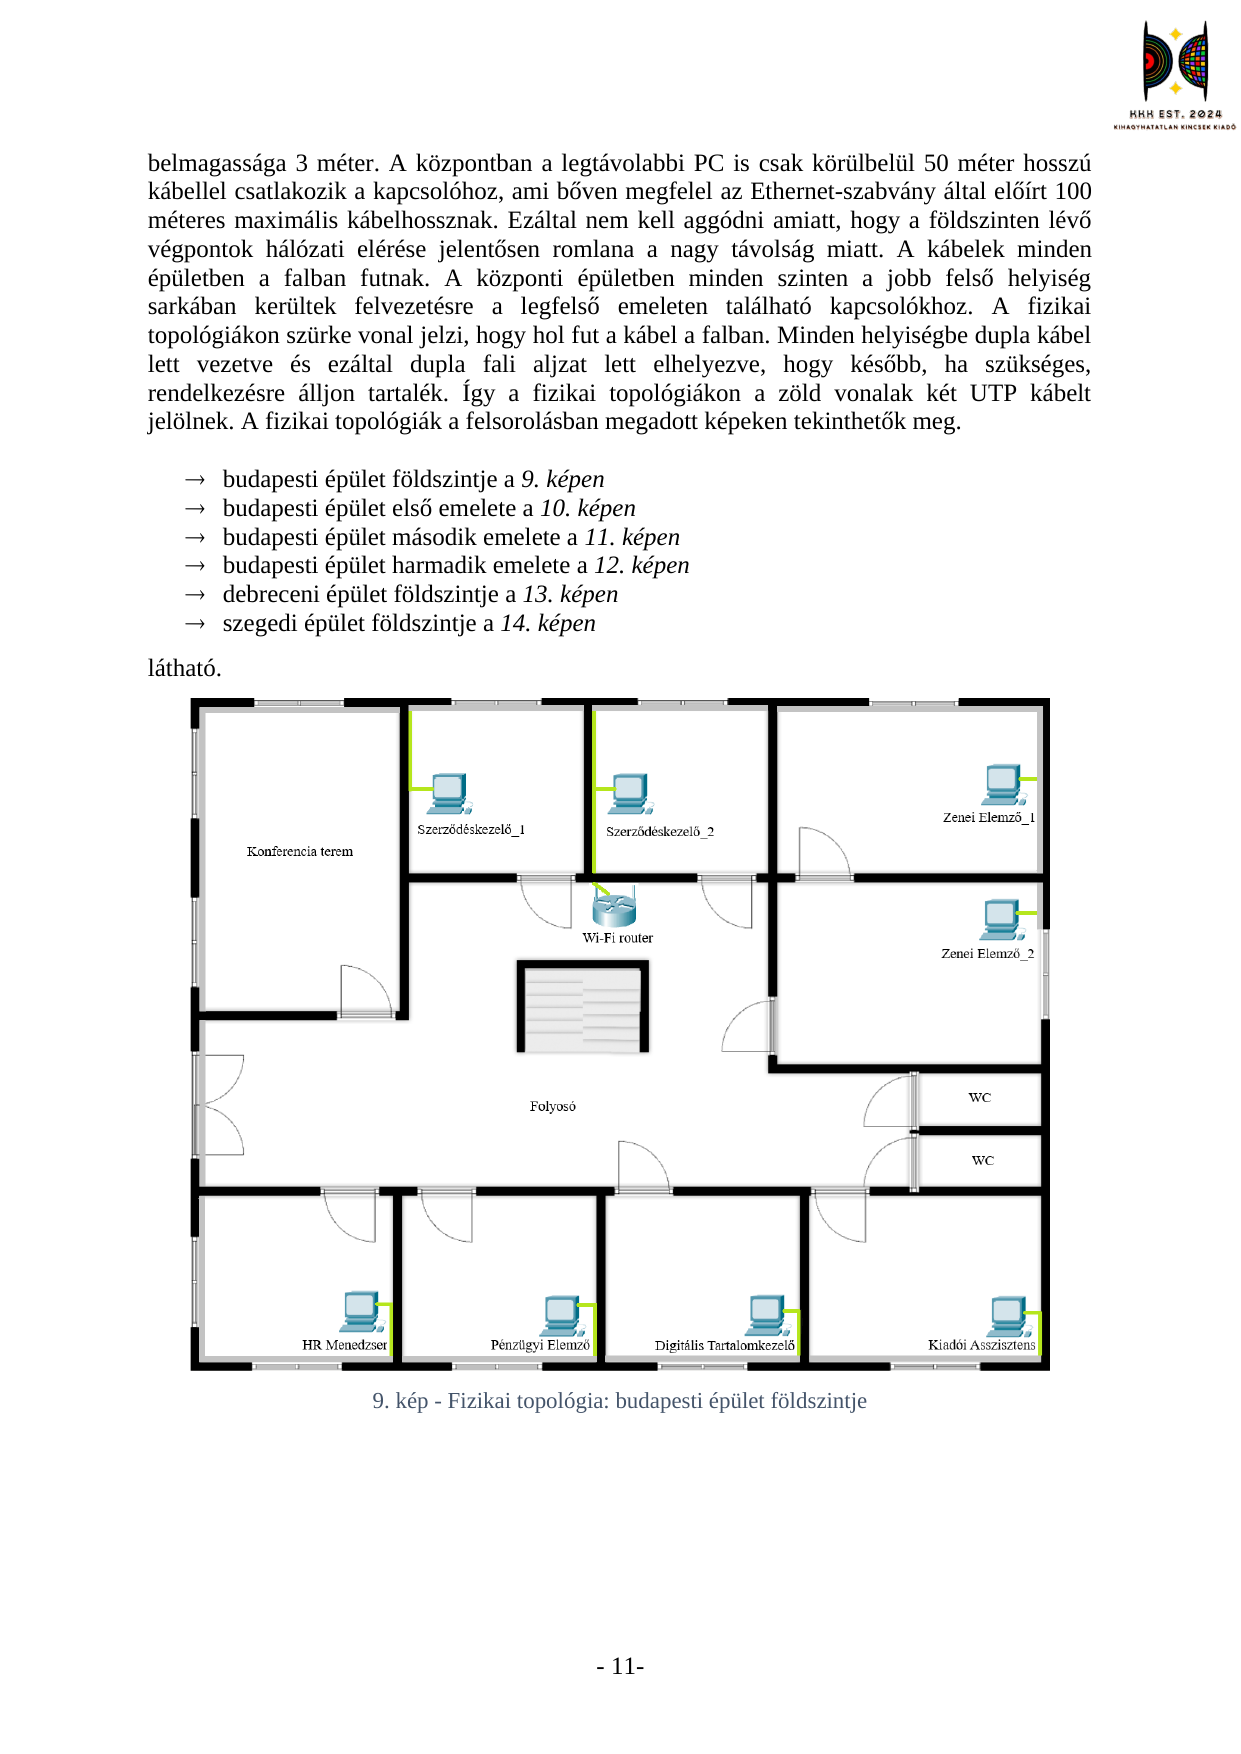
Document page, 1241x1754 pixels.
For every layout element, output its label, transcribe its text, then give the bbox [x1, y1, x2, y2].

picture [190, 698, 1050, 1371]
text látható. [148, 653, 1093, 682]
list budapesti épület harmadik emelete a 12. képen [185, 551, 1093, 579]
list budapesti épület első emelete a 10. képen [185, 493, 1093, 522]
list debreceni épület földszintje a 13. képen [185, 579, 1093, 608]
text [148, 148, 1093, 435]
picture [1105, 9, 1241, 135]
list szegedi épület földszintje a 14. képen [185, 608, 1093, 637]
text 9. kép - Fizikai topológia: budapesti épület földszintje [148, 1387, 1093, 1414]
list budapesti épület második emelete a 11. képen [185, 522, 1093, 551]
list budapesti épület földszintje a 9. képen [185, 464, 1093, 493]
